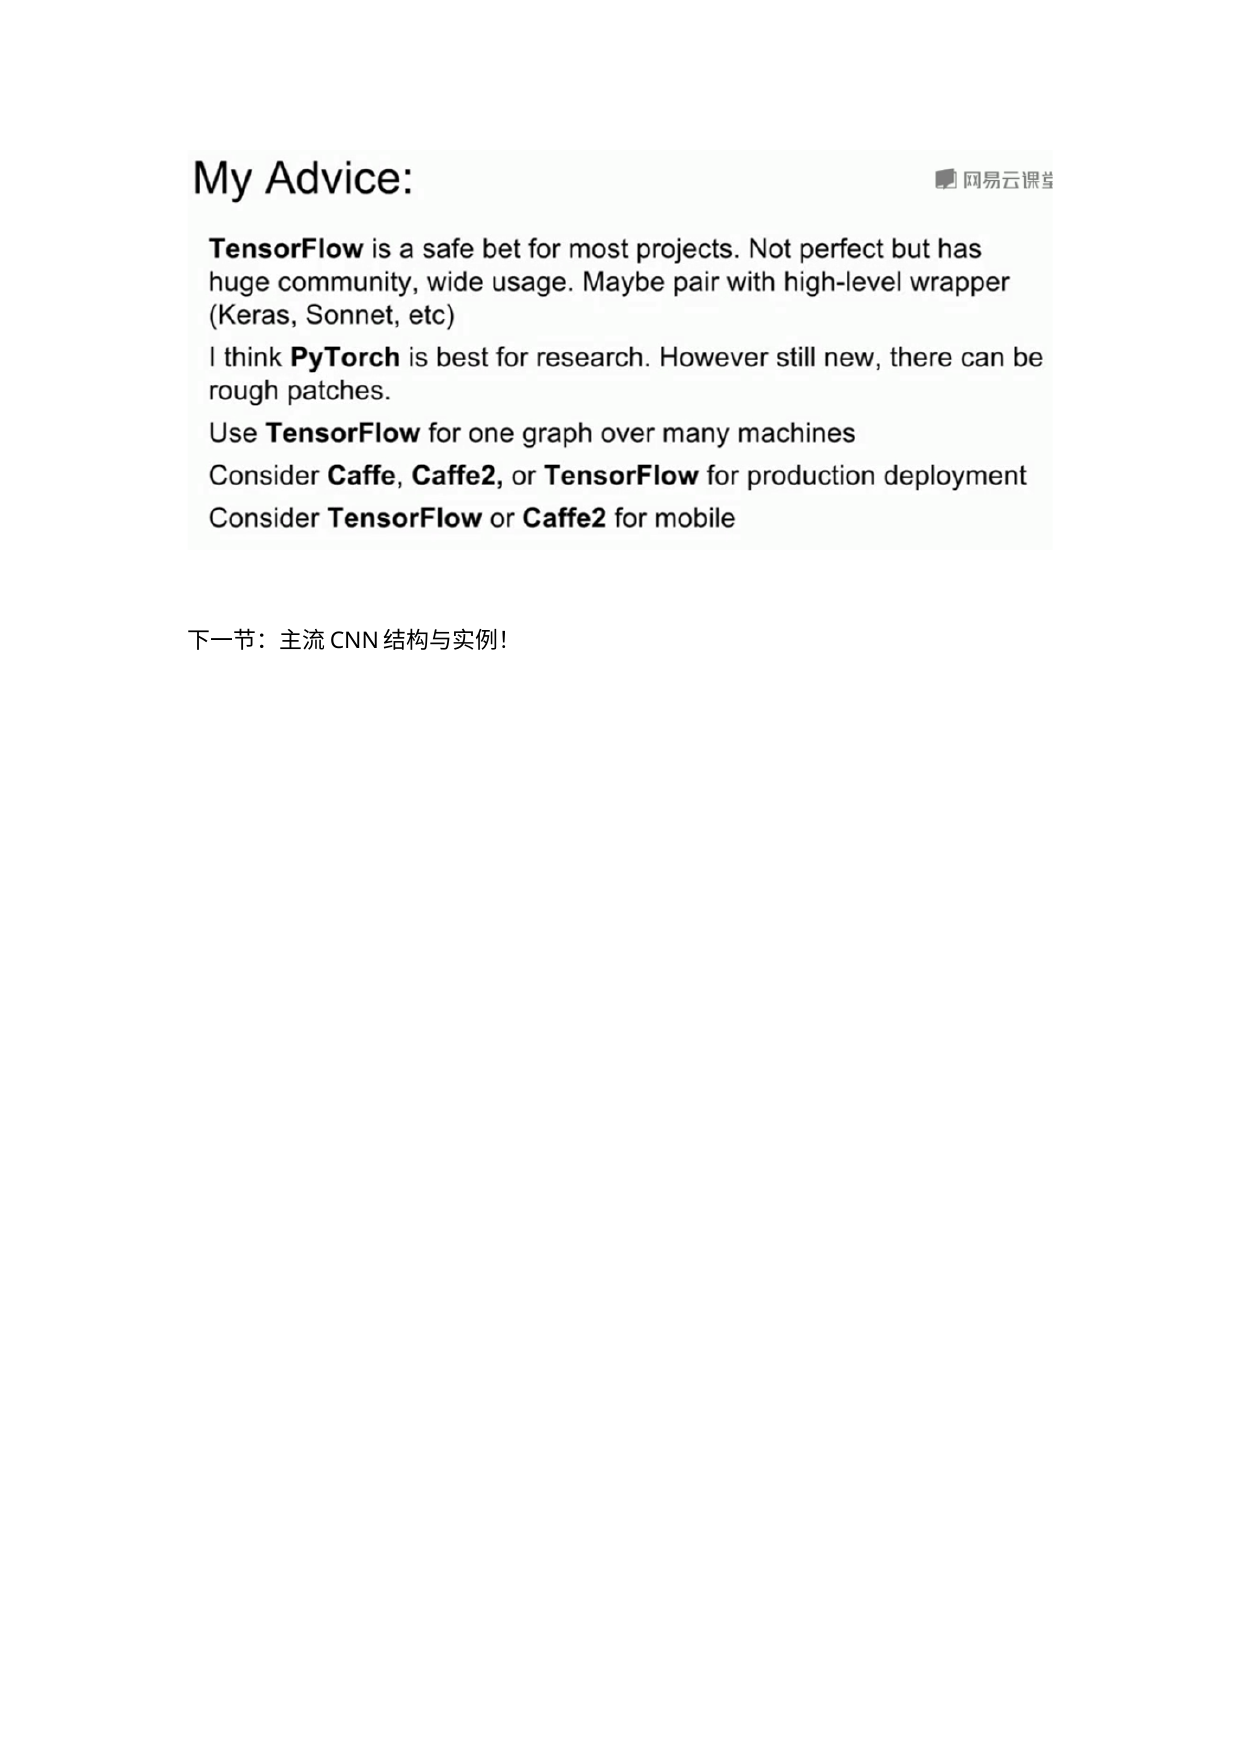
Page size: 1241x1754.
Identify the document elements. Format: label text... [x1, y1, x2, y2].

picture [187, 150, 1053, 550]
text 下一节：主流CNN结构与实例！ [187, 622, 1053, 656]
